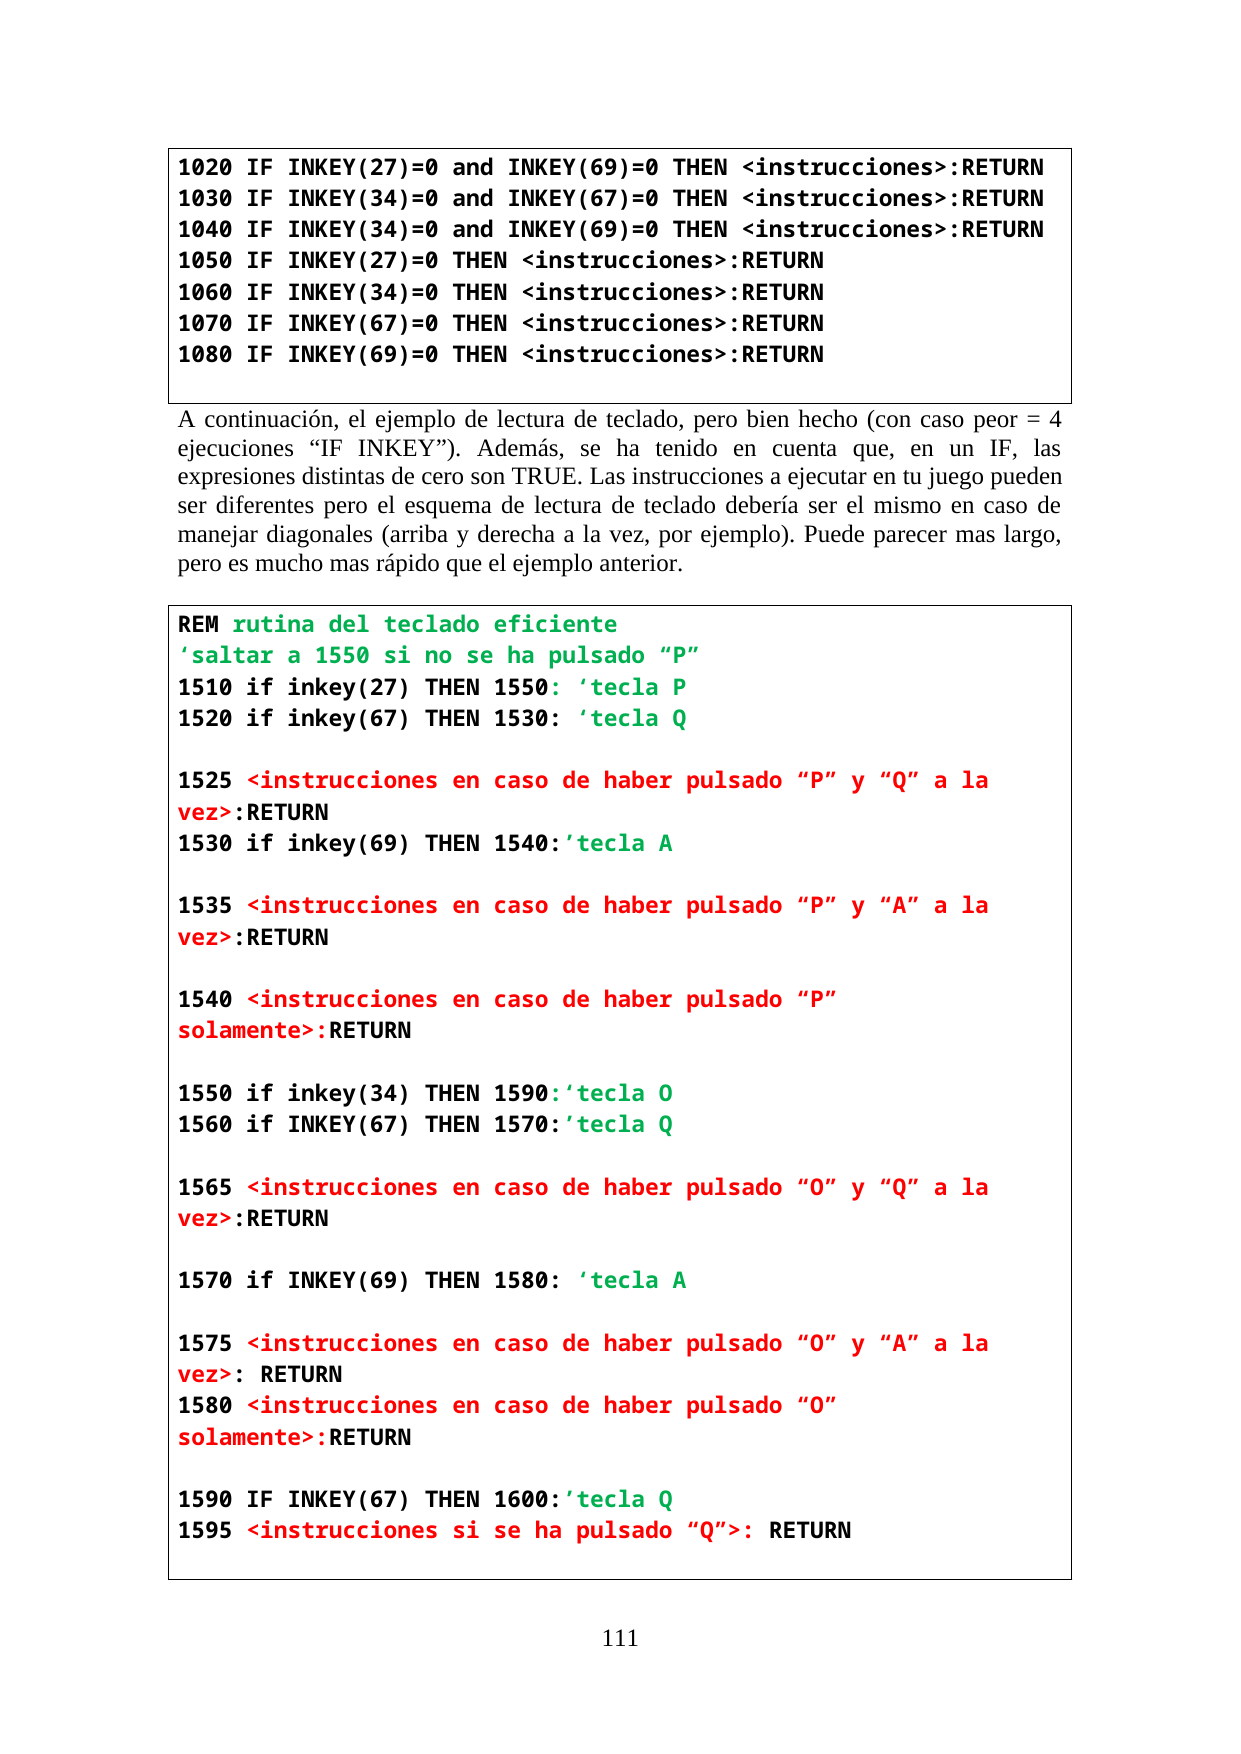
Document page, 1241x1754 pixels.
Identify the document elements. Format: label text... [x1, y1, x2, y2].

text 1510 if inkey(27) THEN 1550: ‘tecla P [177, 671, 1063, 702]
text 1580 <instrucciones en caso de haber pulsado “O” solamente>:RETURN [177, 1389, 1063, 1452]
text 1560 if INKEY(67) THEN 1570:’tecla Q [177, 1108, 1063, 1139]
text REM rutina del teclado eficiente [169, 606, 1071, 639]
text 1070 IF INKEY(67)=0 THEN <instrucciones>:RETURN [177, 307, 1063, 338]
text A continuación, el ejemplo de lectura de teclado, pero bien hecho (con caso peor = 4 ejecuciones “IF INKEY”). Además, se ha tenido en cuenta que, en un IF, las expresiones distintas de cero son TRUE. Las instrucciones a ejecutar en tu juego pueden ser diferentes pero el esquema de lectura de teclado debería ser el mismo en caso de manejar diagonales (arriba y derecha a la vez, por ejemplo). Puede parecer mas largo, pero es mucho mas rápido que el ejemplo anterior. [177, 404, 1063, 576]
text 1030 IF INKEY(34)=0 and INKEY(67)=0 THEN <instrucciones>:RETURN [177, 182, 1063, 213]
text 1550 if inkey(34) THEN 1590:‘tecla O [177, 1077, 1063, 1108]
text 1595 <instrucciones si se ha pulsado “Q”>: RETURN [177, 1514, 1063, 1546]
text 1525 <instrucciones en caso de haber pulsado “P” y “Q” a la vez>:RETURN [177, 764, 1063, 827]
text 1565 <instrucciones en caso de haber pulsado “O” y “Q” a la vez>:RETURN [177, 1171, 1063, 1233]
text 1080 IF INKEY(69)=0 THEN <instrucciones>:RETURN [177, 338, 1063, 369]
text 1570 if INKEY(69) THEN 1580: ‘tecla A [177, 1264, 1063, 1296]
text 1060 IF INKEY(34)=0 THEN <instrucciones>:RETURN [177, 276, 1063, 307]
text 1535 <instrucciones en caso de haber pulsado “P” y “A” a la vez>:RETURN [177, 889, 1063, 952]
text 1530 if inkey(69) THEN 1540:’tecla A [177, 827, 1063, 858]
text 1020 IF INKEY(27)=0 and INKEY(69)=0 THEN <instrucciones>:RETURN [169, 149, 1071, 182]
text 1050 IF INKEY(27)=0 THEN <instrucciones>:RETURN [177, 244, 1063, 276]
text 1520 if inkey(67) THEN 1530: ‘tecla Q [177, 702, 1063, 733]
text 1575 <instrucciones en caso de haber pulsado “O” y “A” a la vez>: RETURN [177, 1327, 1063, 1389]
text 1540 <instrucciones en caso de haber pulsado “P” solamente>:RETURN [177, 983, 1063, 1046]
text ‘saltar a 1550 si no se ha pulsado “P” [177, 639, 1063, 671]
text 1040 IF INKEY(34)=0 and INKEY(69)=0 THEN <instrucciones>:RETURN [177, 213, 1063, 244]
text 1590 IF INKEY(67) THEN 1600:’tecla Q [177, 1483, 1063, 1514]
